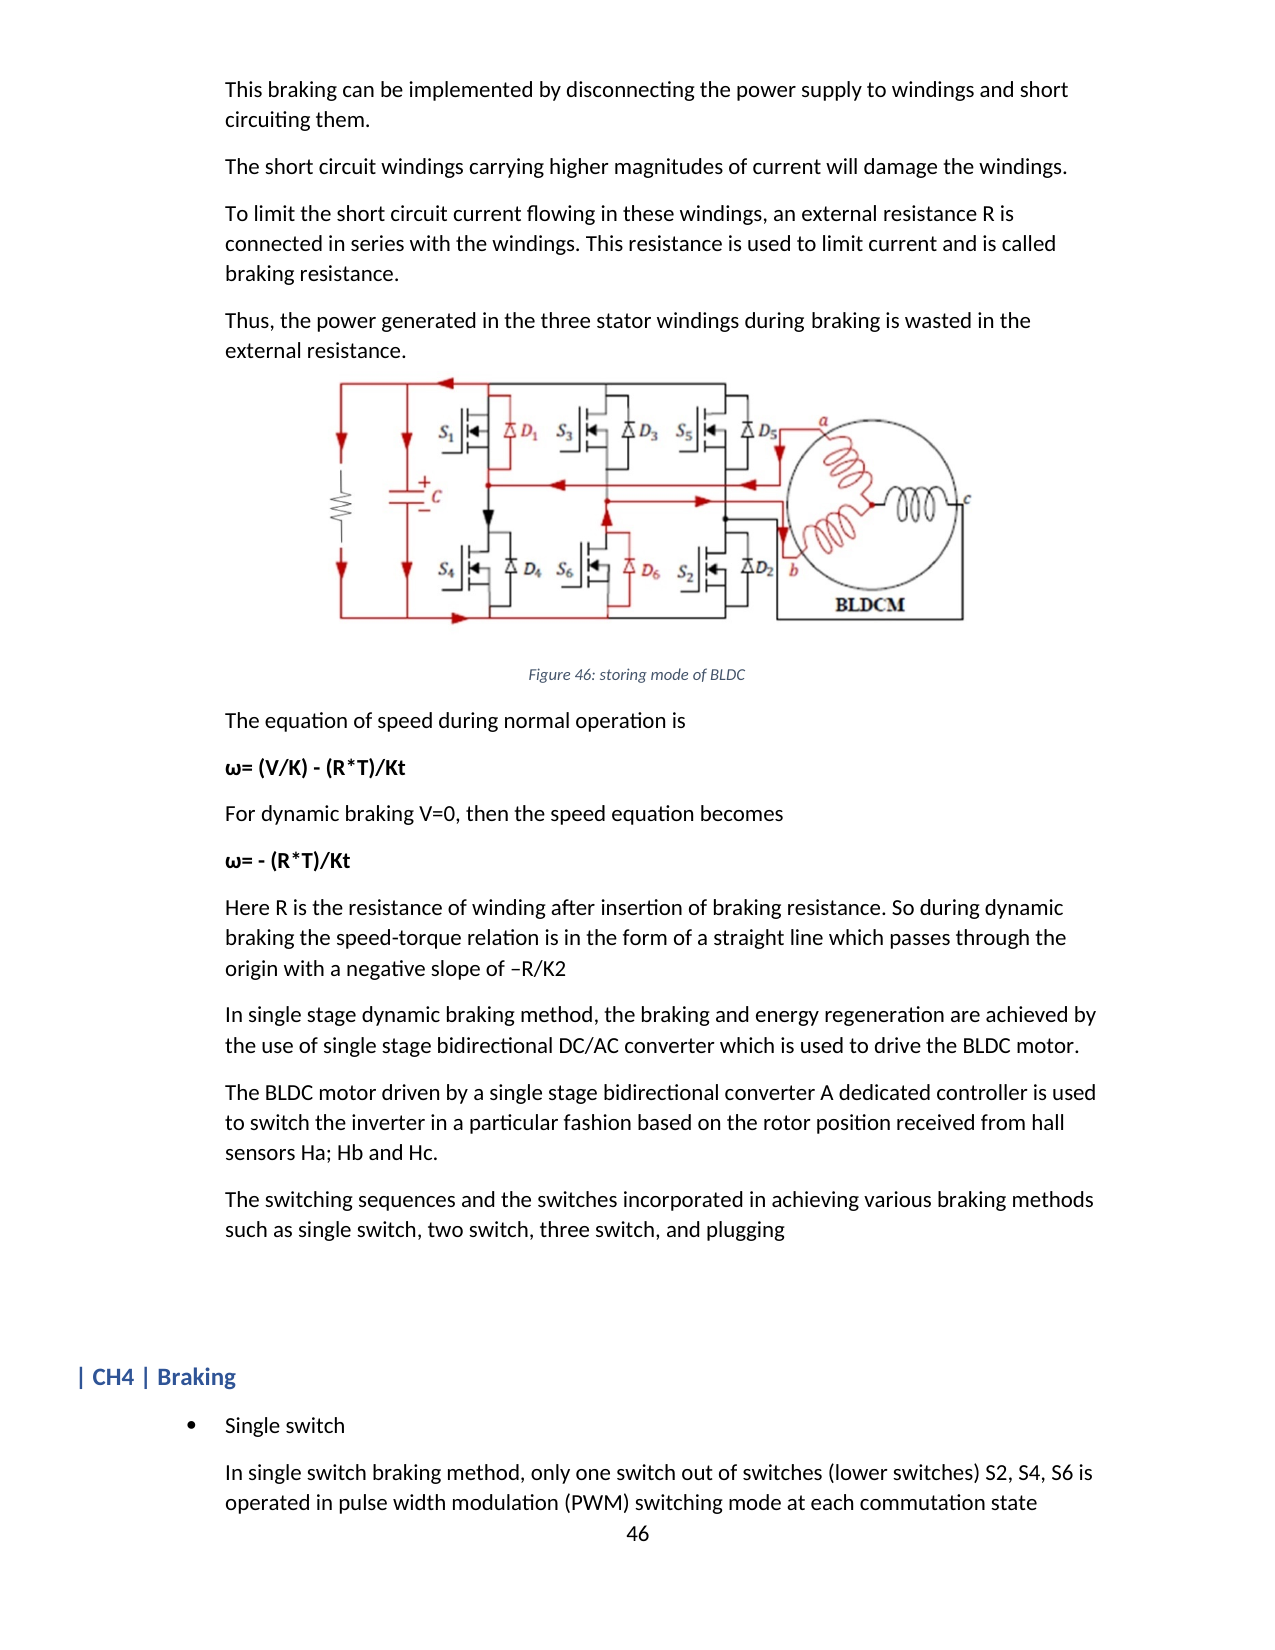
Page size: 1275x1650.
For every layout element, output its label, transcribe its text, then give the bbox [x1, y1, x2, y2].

text ω= (V/K) - (R*T)/Kt [225, 753, 1106, 781]
text In single switch braking method, only one switch out of switches (lower switches) S2, S4, S6 is operated in pulse width modulation (PWM) switching mode at each commutation state [225, 1458, 1106, 1516]
text Here R is the resistance of winding after insertion of braking resistance. So during dynamic braking the speed-torque relation is in the form of a straight line which passes through the origin with a negative slope of –R/K2 [225, 893, 1106, 982]
list Single switch [187, 1411, 1106, 1439]
text The short circuit windings carrying higher magnitudes of current will damage the windings. [225, 152, 1106, 180]
text The equation of speed during normal operation is [225, 706, 1106, 734]
text ω= - (R*T)/Kt [225, 846, 1106, 874]
text In single stage dynamic braking method, the braking and energy regeneration are achieved by the use of single stage bidirectional DC/AC converter which is used to drive the BLDC motor. [225, 1001, 1106, 1059]
text Figure 46: storing mode of BLDC [75, 664, 1200, 685]
text For dynamic braking V=0, then the speed equation becomes [225, 799, 1106, 827]
text The BLDC motor driven by a single stage bidirectional converter A dedicated controller is used to switch the inverter in a particular fashion based on the rotor position received from hall sensors Ha; Hb and Hc. [225, 1078, 1106, 1166]
picture [285, 371, 990, 639]
text This braking can be implemented by disconnecting the power supply to windings and short circuiting them. [225, 75, 1106, 133]
text The switching sequences and the switches incorporated in achieving various braking methods such as single switch, two switch, three switch, and plugging [225, 1185, 1106, 1243]
text Thus, the power generated in the three stator windings during braking is wasted in the external resistance. [225, 306, 1106, 364]
text To limit the short circuit current flowing in these windings, an external resistance R is connected in series with the windings. This resistance is used to limit current and is called braking resistance. [225, 199, 1106, 287]
text | CH4 | Braking [75, 1361, 1200, 1392]
